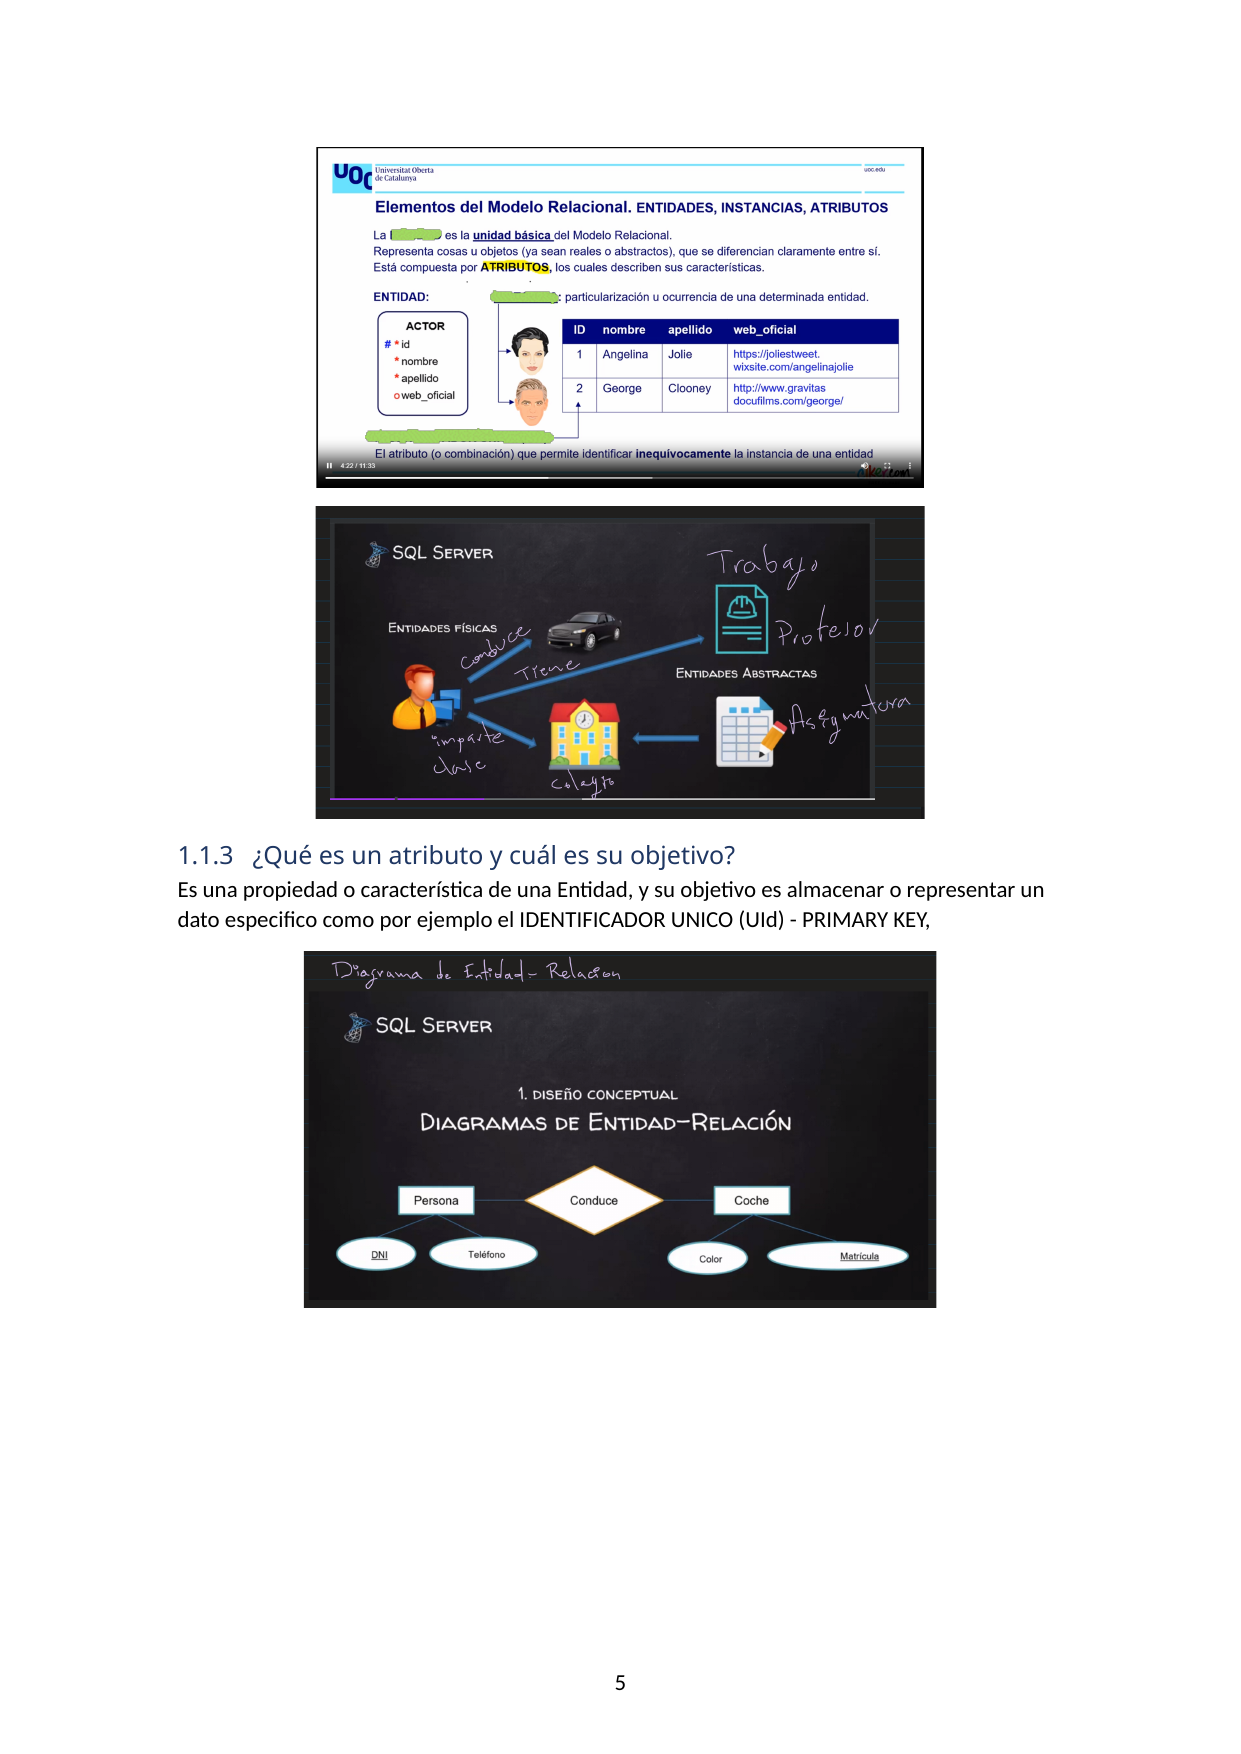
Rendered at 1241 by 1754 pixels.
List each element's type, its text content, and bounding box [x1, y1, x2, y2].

picture [315, 506, 925, 819]
picture [303, 951, 937, 1308]
text Es una propiedad o característica de una Entidad, y su objetivo es almacenar o representar un dato especifico como por ejemplo el IDENTIFICADOR UNICO (UId) - PRIMARY KEY, [177, 875, 1063, 933]
subtitle ¿Qué es un atributo y cuál es su objetivo? [177, 838, 1063, 872]
picture [316, 147, 924, 488]
